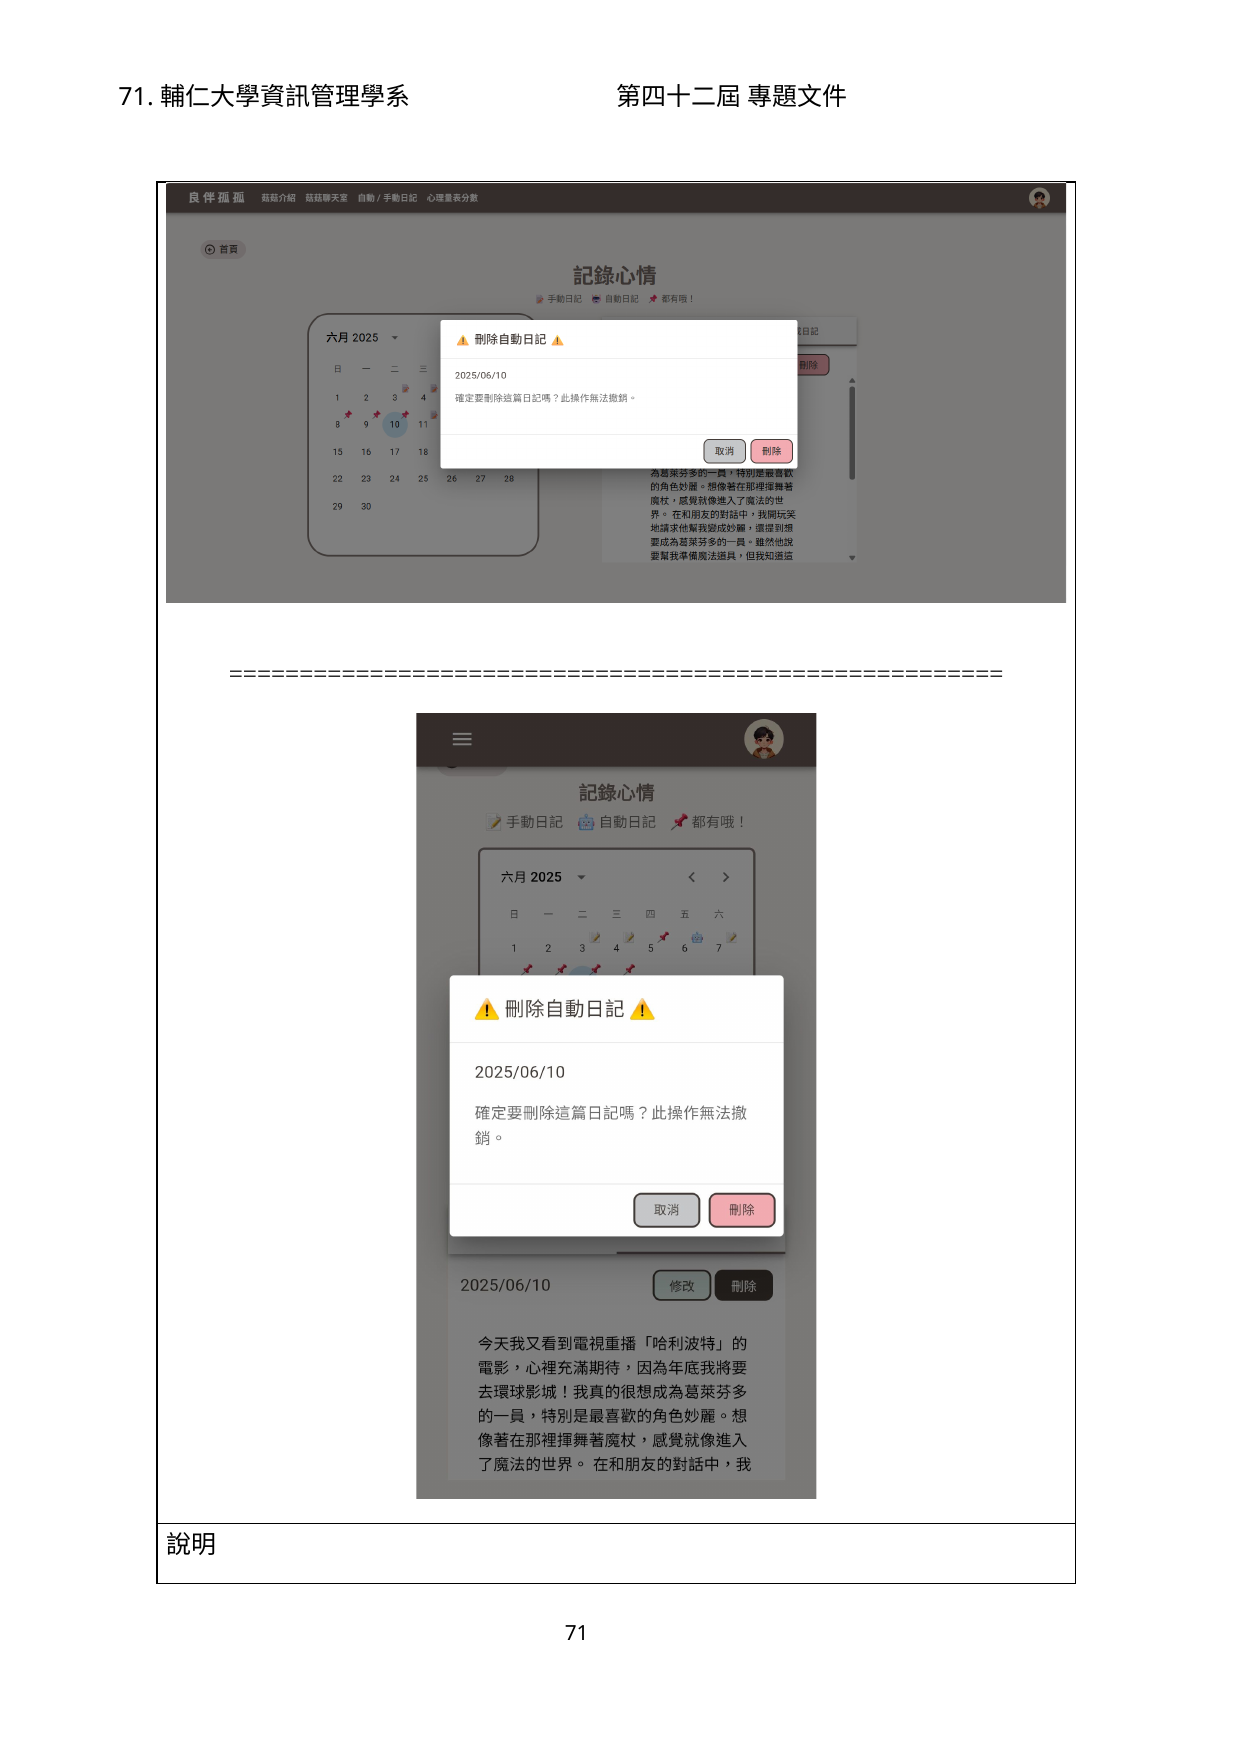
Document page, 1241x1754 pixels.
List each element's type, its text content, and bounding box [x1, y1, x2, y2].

picture [166, 182, 1067, 603]
table_cell 說明 按下刪除將刪除自動日記 [158, 1524, 1075, 1583]
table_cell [158, 183, 1075, 1522]
picture [416, 713, 817, 1499]
